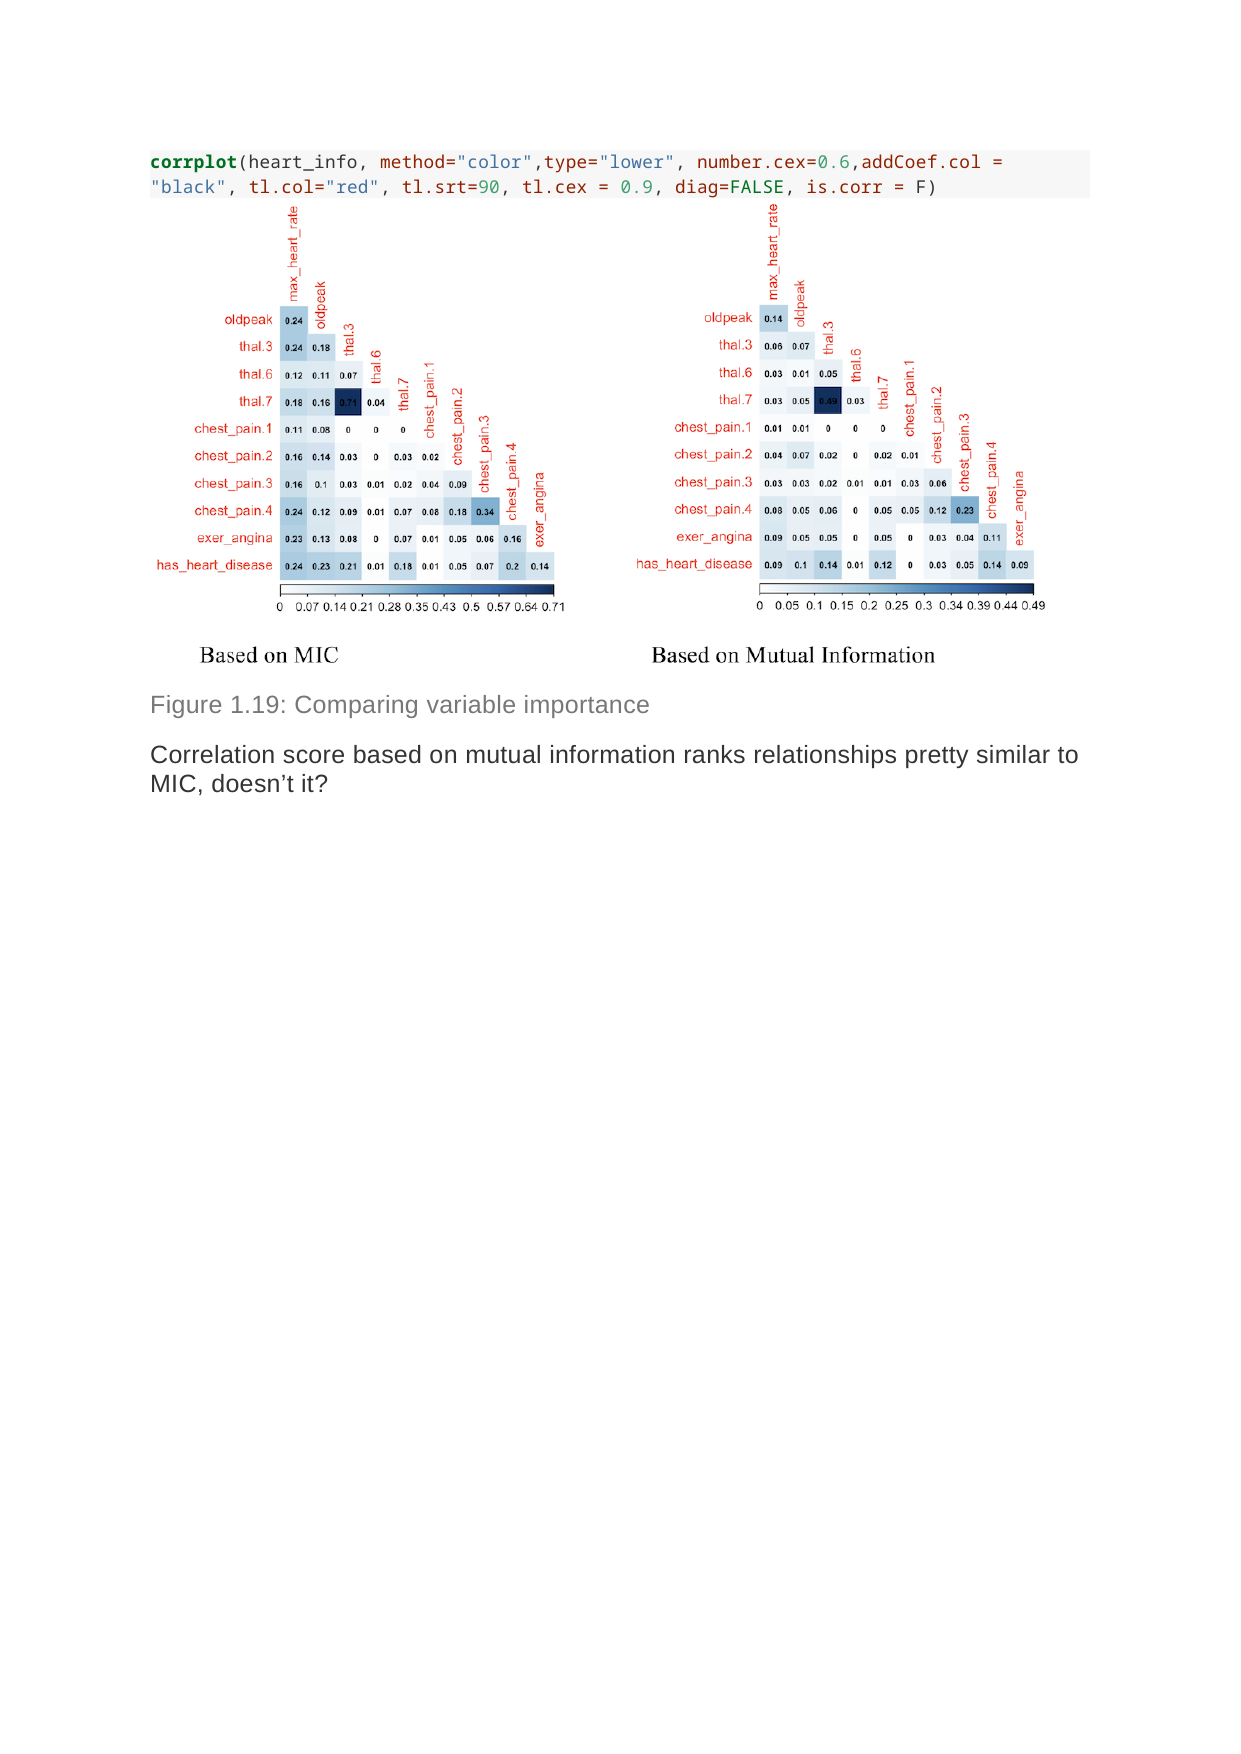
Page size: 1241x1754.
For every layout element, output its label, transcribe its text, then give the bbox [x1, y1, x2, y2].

picture [150, 198, 1091, 672]
text Correlation score based on mutual information ranks relationships pretty similar to MIC, doesn’t it? [150, 740, 1090, 798]
text Figure 1.19: Comparing variable importance [150, 690, 1090, 719]
text corrplot(heart_info, method="color",type="lower", number.cex=0.6,addCoef.col = "black", tl.col="red", tl.srt=90, tl.cex = 0.9, diag=FALSE, is.corr = F) [150, 150, 1090, 198]
